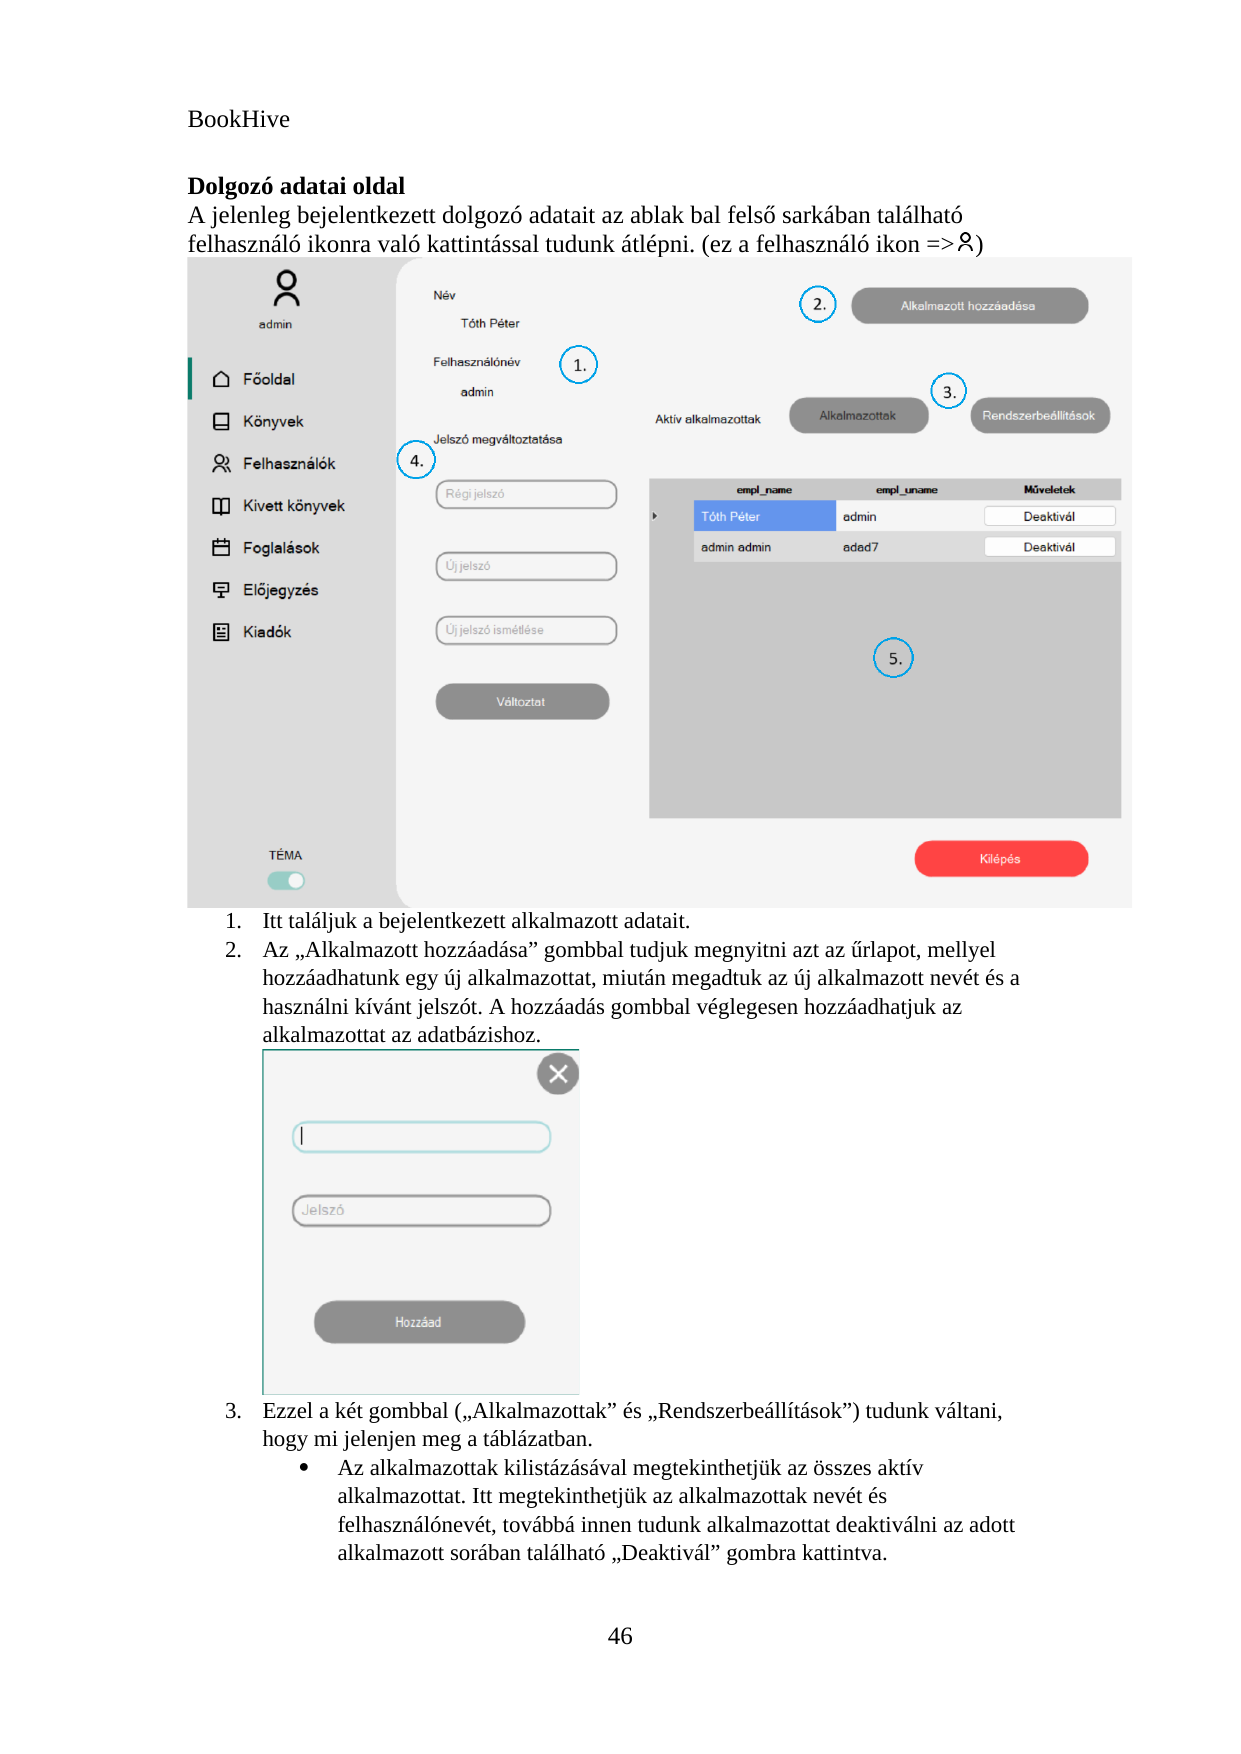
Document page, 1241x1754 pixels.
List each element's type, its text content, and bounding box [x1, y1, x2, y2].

text A jelenleg bejelentkezett dolgozó adatait az ablak bal felső sarkában található felhasználó ikonra való kattintással tudunk átlépni. (ez a felhasználó ikon =>) [187, 200, 1053, 257]
list Az „Alkalmazott hozzáadása” gombbal tudjuk megnyitni azt az űrlapot, mellyel hozzáadhatunk egy új alkalmazottat, miután megadtuk az új alkalmazott nevét és a használni kívánt jelszót. A hozzáadás gombbal véglegesen hozzáadhatjuk az alkalmazottat az adatbázishoz. [225, 936, 1053, 1047]
list Ezzel a két gombbal („Alkalmazottak” és „Rendszerbeállítások”) tudunk váltani, hogy mi jelenjen meg a táblázatban. [225, 1397, 1053, 1452]
picture [187, 257, 1133, 908]
subtitle Dolgozó adatai oldal [187, 150, 1053, 200]
picture [262, 1049, 580, 1395]
picture [954, 231, 976, 252]
list Itt találjuk a bejelentkezett alkalmazott adatait. [225, 908, 1053, 934]
list Az alkalmazottak kilistázásával megtekinthetjük az összes aktív alkalmazottat. Itt megtekinthetjük az alkalmazottak nevét és felhasználónevét, továbbá innen tudunk alkalmazottat deaktiválni az adott alkalmazott sorában található „Deaktivál” gombra kattintva. [300, 1454, 1053, 1565]
